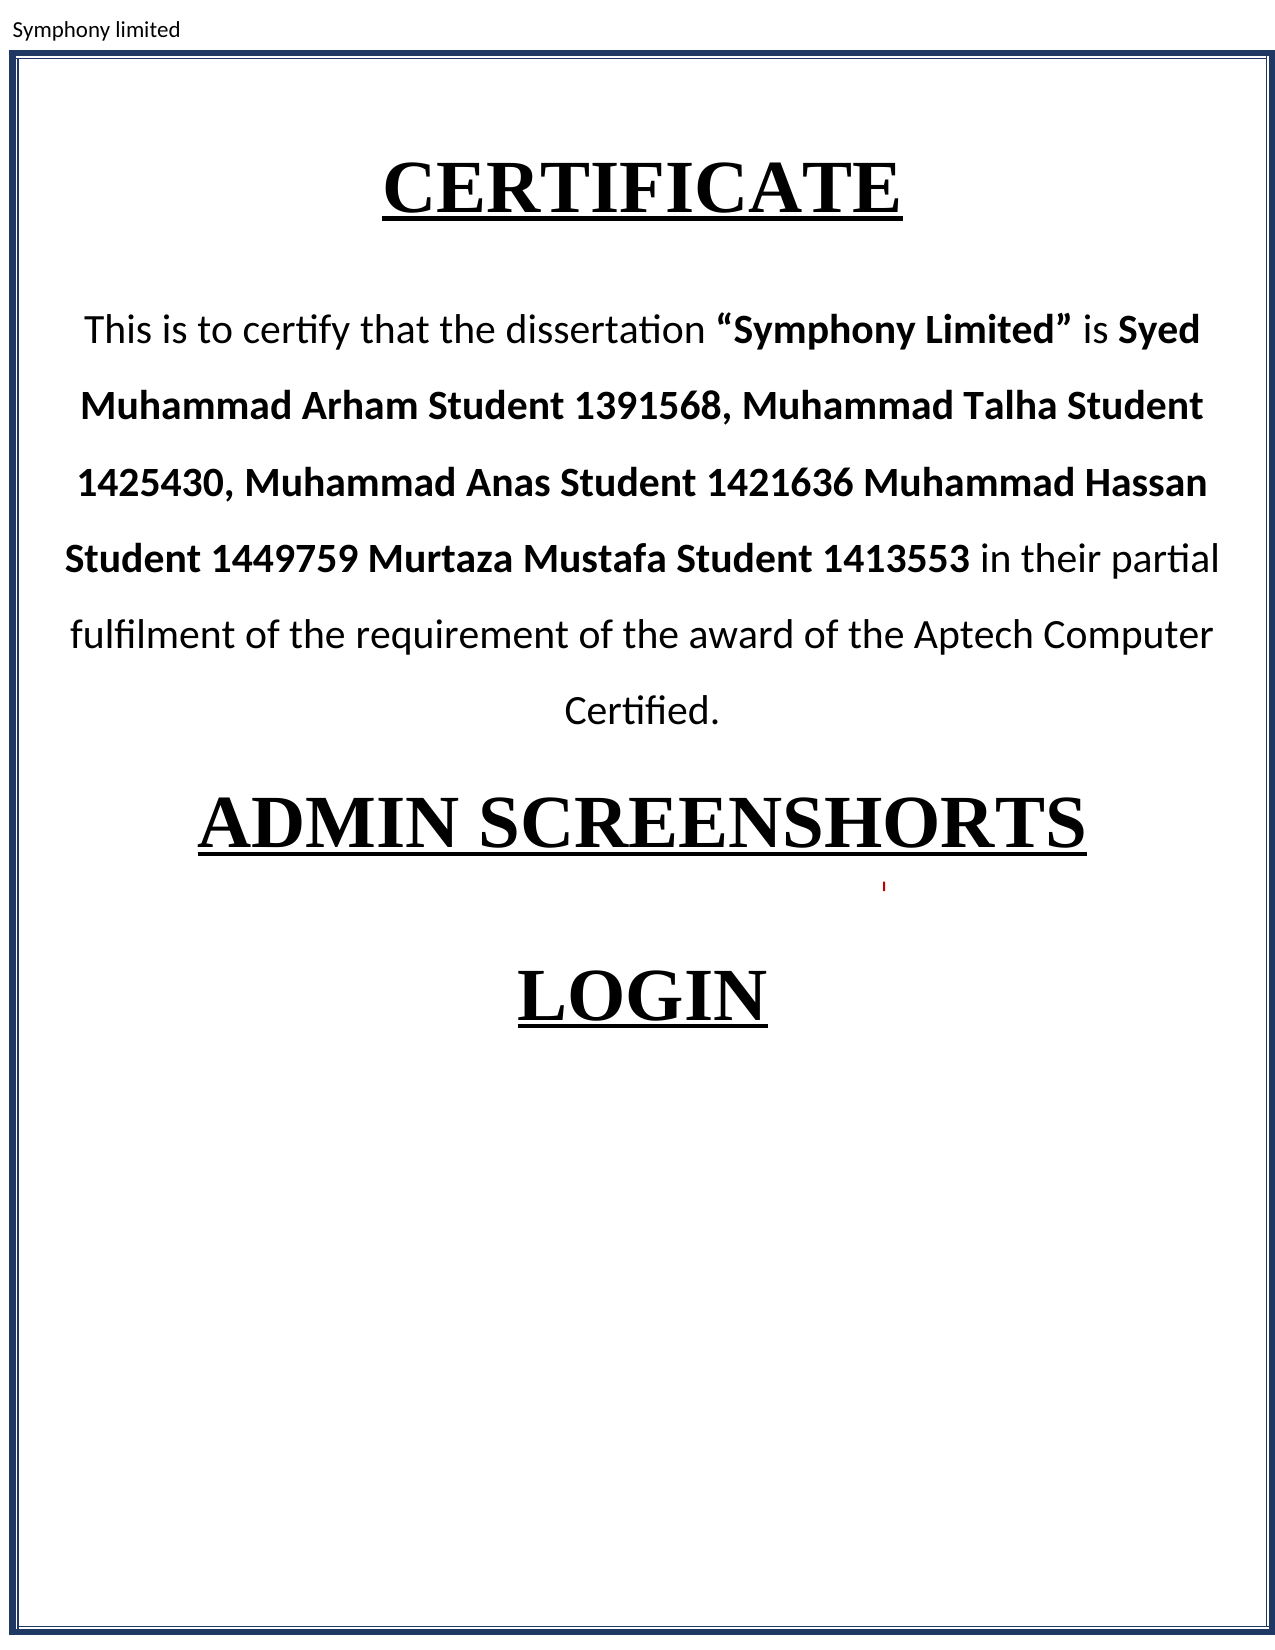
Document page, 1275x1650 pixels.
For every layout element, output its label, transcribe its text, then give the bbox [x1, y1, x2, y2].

text This is to certify that the dissertation “Symphony Limited” is Syed Muhammad Arham Student 1391568, Muhammad Talha Student 1425430, Muhammad Anas Student 1421636 Muhammad Hassan Student 1449759 Murtaza Mustafa Student 1413553 in their partial fulfilment of the requirement of the award of the Aptech Computer Certified. [19, 303, 1266, 735]
text ADMIN SCREENSHORTS [19, 777, 1266, 863]
text CERTIFICATE [19, 142, 1266, 228]
text LOGIN [19, 950, 1266, 1036]
